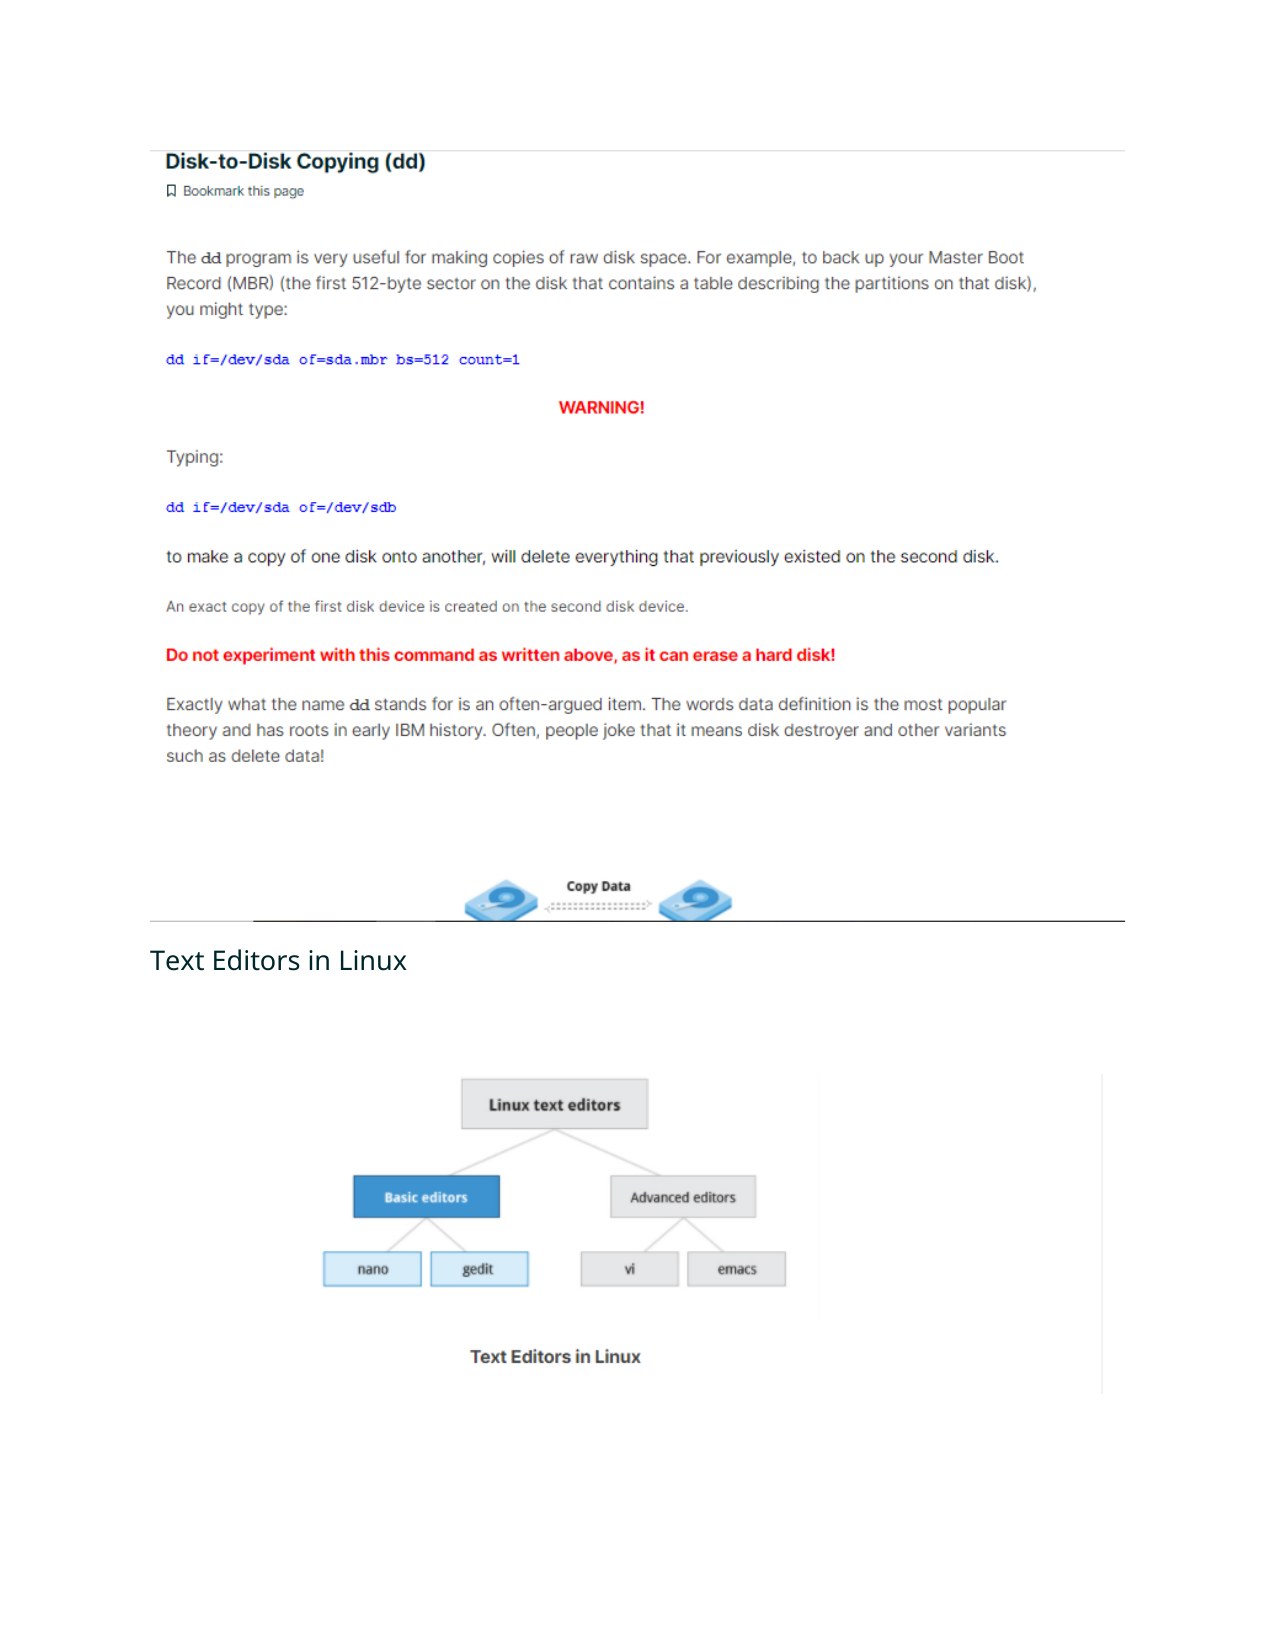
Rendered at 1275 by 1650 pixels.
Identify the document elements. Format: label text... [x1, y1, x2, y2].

picture [150, 150, 1125, 922]
picture [150, 1074, 1125, 1394]
subtitle Text Editors in Linux [150, 941, 1125, 978]
